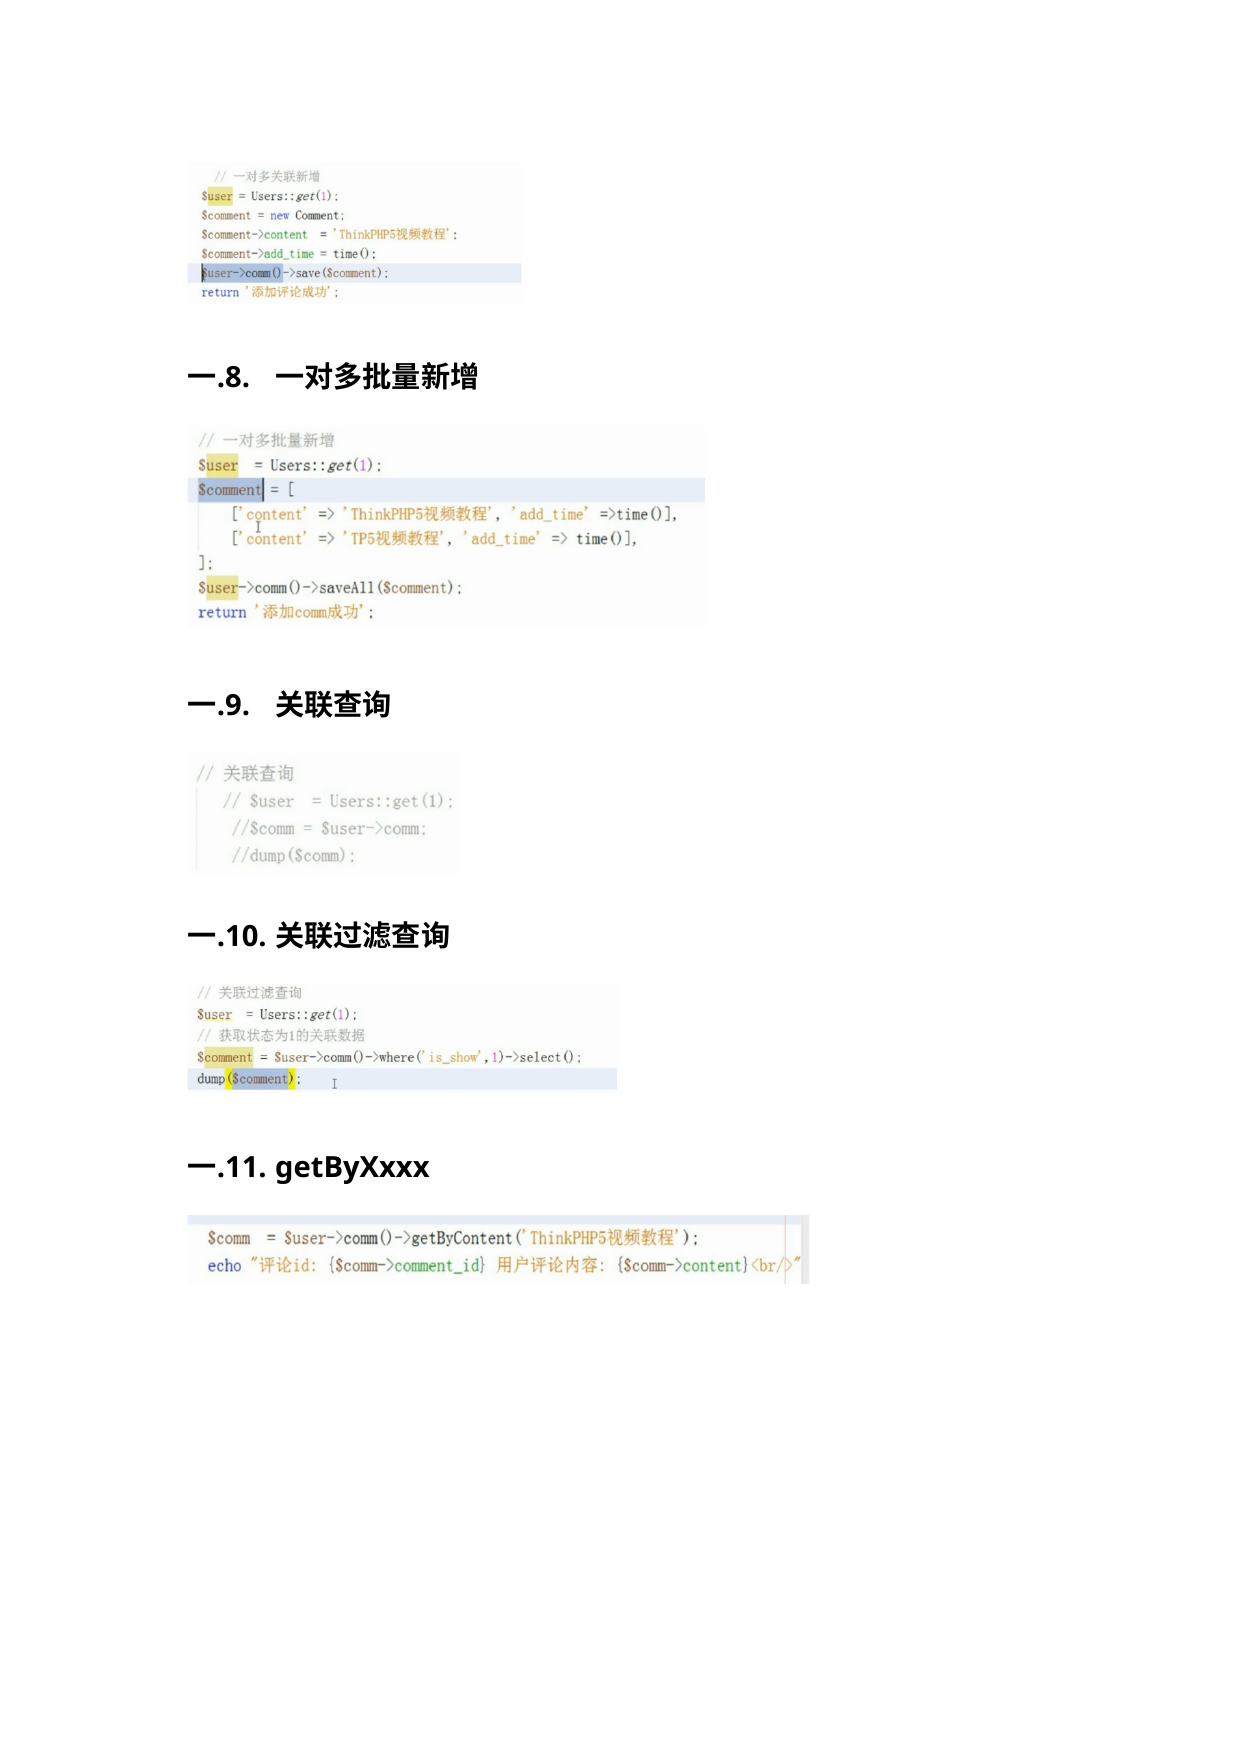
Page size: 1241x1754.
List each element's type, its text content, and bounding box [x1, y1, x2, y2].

picture [187, 162, 522, 305]
picture [187, 425, 705, 629]
subtitle 关联查询 [187, 682, 1053, 724]
picture [187, 984, 618, 1093]
subtitle getByXxxx [187, 1143, 1053, 1186]
picture [187, 1215, 810, 1284]
subtitle 一对多批量新增 [187, 354, 1053, 396]
subtitle 关联过滤查询 [187, 913, 1053, 955]
picture [187, 753, 458, 874]
